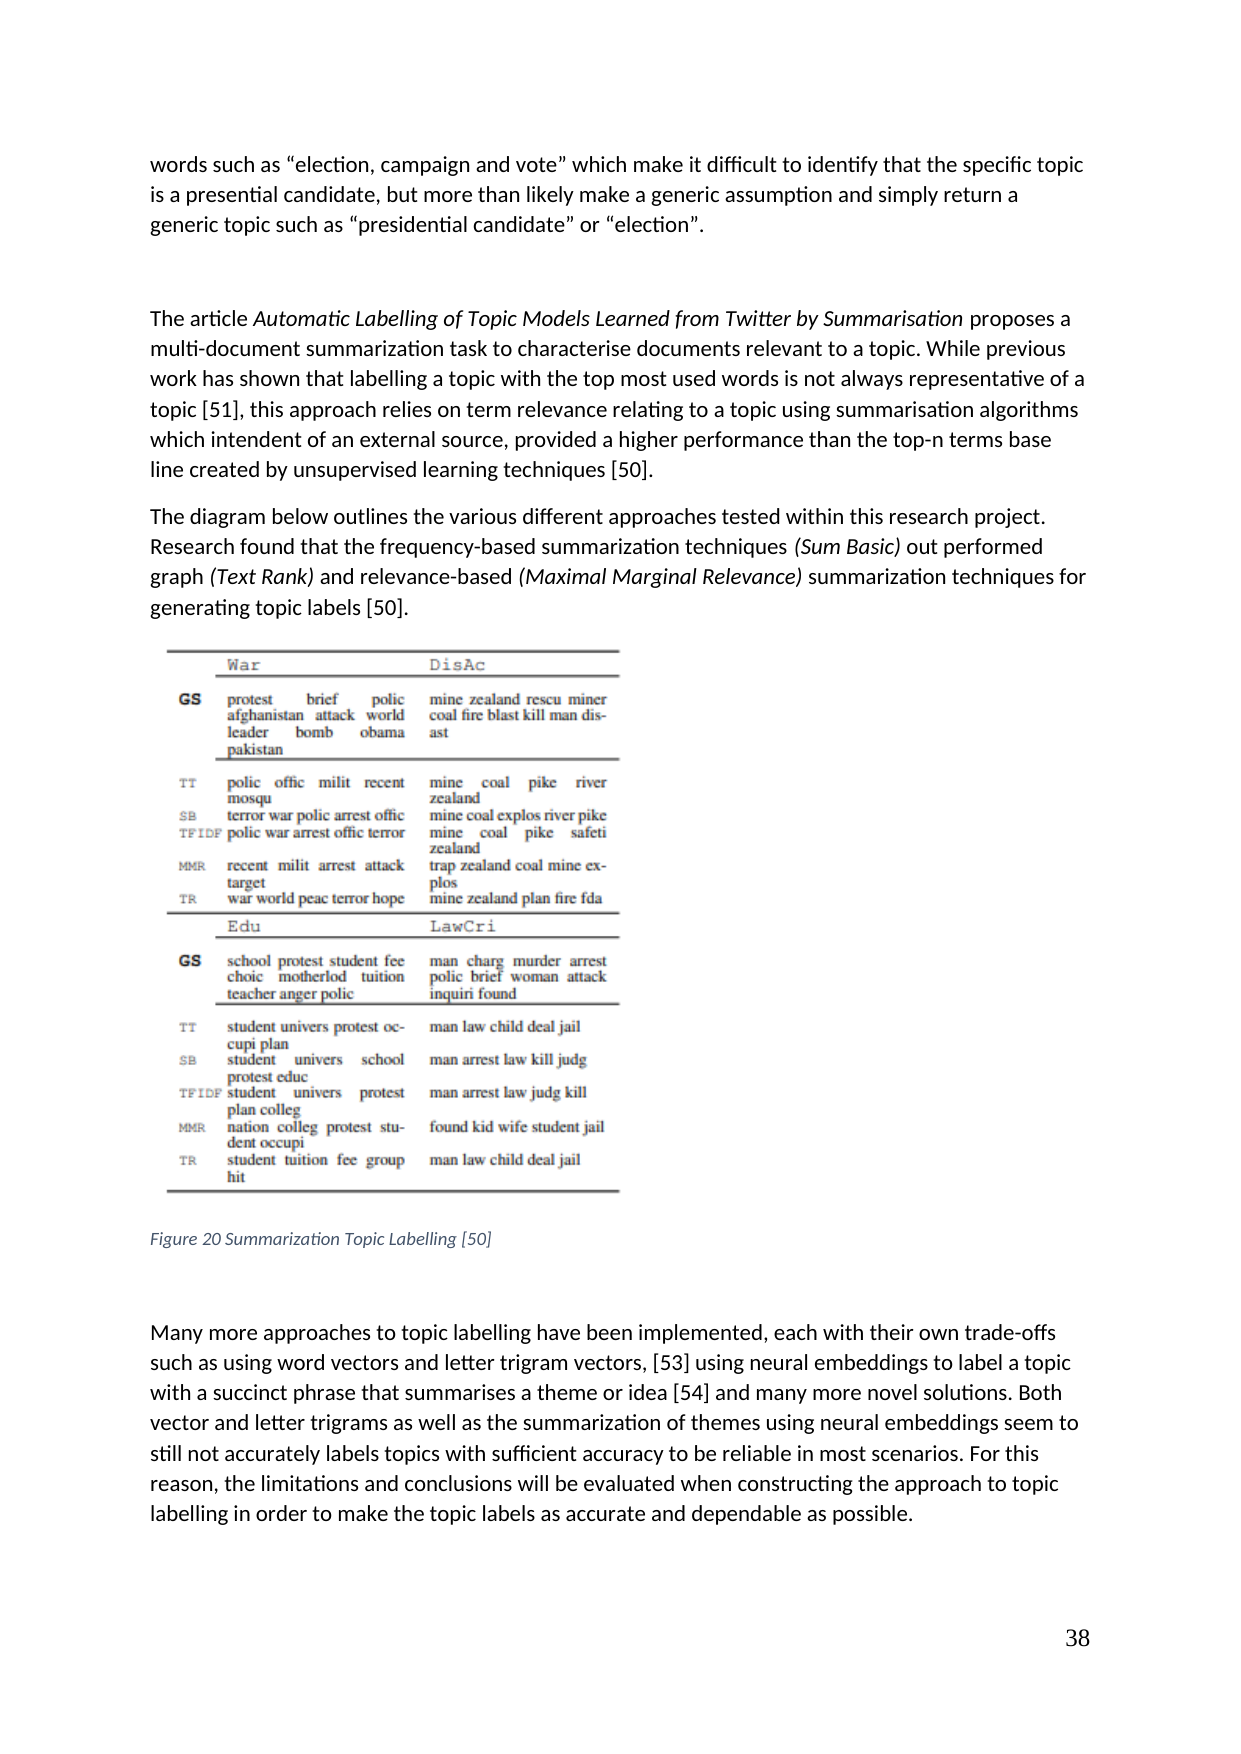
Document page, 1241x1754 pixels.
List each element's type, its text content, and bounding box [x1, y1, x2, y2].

text Many more approaches to topic labelling have been implemented, each with their own trade-offs such as using word vectors and letter trigram vectors, [53] using neural embeddings to label a topic with a succinct phrase that summarises a theme or idea [54] and many more novel solutions. Both vector and letter trigrams as well as the summarization of themes using neural embeddings seem to still not accurately labels topics with sufficient accuracy to be reliable in most scenarios. For this reason, the limitations and conclusions will be evaluated when constructing the approach to topic labelling in order to make the topic labels as accurate and dependable as possible. [150, 1318, 1090, 1527]
picture [150, 639, 669, 1209]
text The diagram below outlines the various different approaches tested within this research project. Research found that the frequency-based summarization techniques (Sum Basic) out performed graph (Text Rank) and relevance-based (Maximal Marginal Relevance) summarization techniques for generating topic labels [50]. [150, 502, 1090, 621]
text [150, 150, 1090, 238]
text The article Automatic Labelling of Topic Models Learned from Twitter by Summarisation proposes a multi-document summarization task to characterise documents relevant to a topic. While previous work has shown that labelling a topic with the top most used words is not always representative of a topic [51], this approach relies on term relevance relating to a topic using summarisation algorithms which intendent of an external source, provided a higher performance than the top-n terms base line created by unsupervised learning techniques [50]. [150, 304, 1090, 483]
